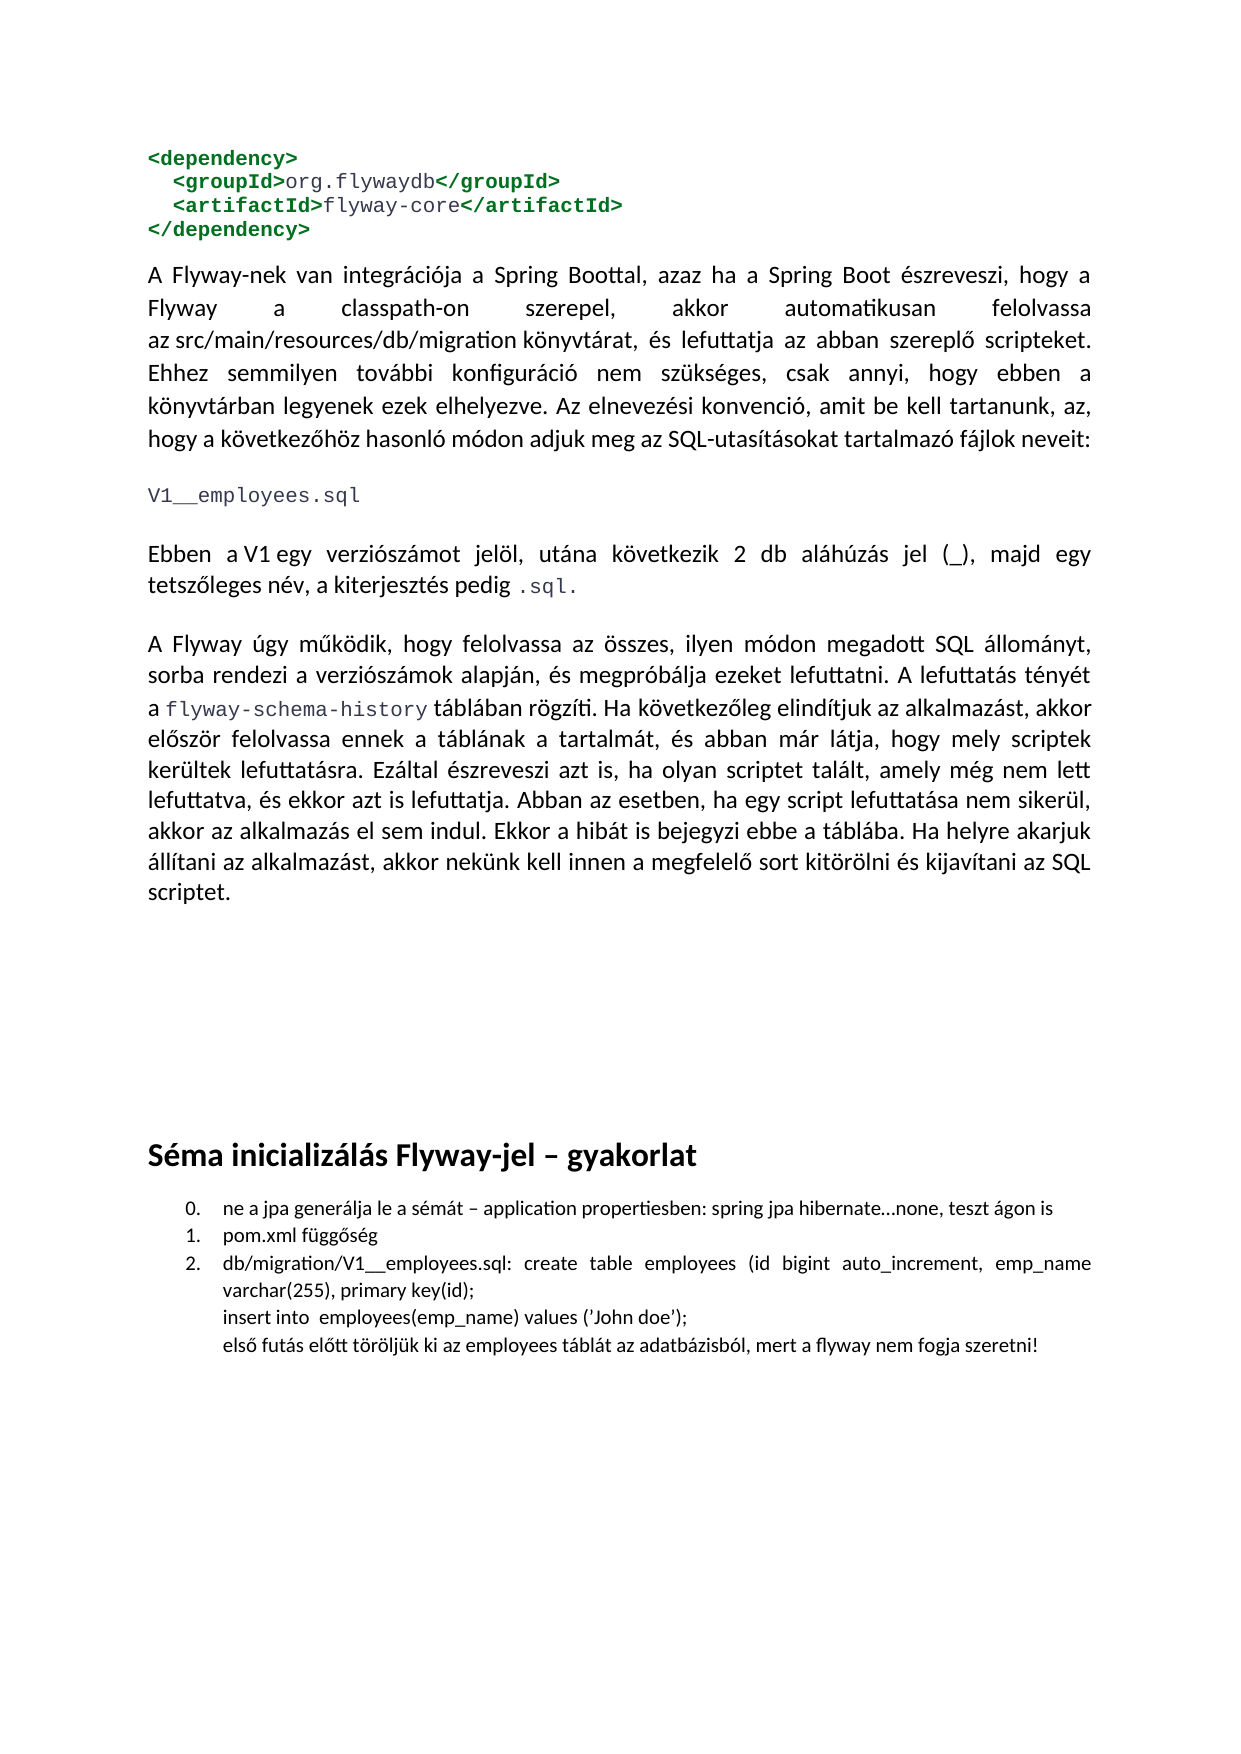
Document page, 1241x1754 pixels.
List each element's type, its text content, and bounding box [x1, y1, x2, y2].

text <dependency> [148, 148, 1093, 171]
list db/migration/V1__employees.sql: create table employees (id bigint auto_increment, emp_name varchar(255), primary key(id); [185, 1250, 1093, 1302]
list ne a jpa generálja le a sémát – application propertiesben: spring jpa hibernate…none, teszt ágon is [185, 1195, 1093, 1220]
text </dependency> [148, 218, 1093, 242]
text Séma inicializálás Flyway-jel – gyakorlat [148, 1134, 1093, 1175]
text V1__employees.sql [148, 486, 1093, 509]
text <groupId>org.flywaydb</groupId> [148, 171, 1093, 195]
list insert into employees(emp_name) values (’John doe’); [223, 1304, 1093, 1330]
text Ebben a V1 egy verziószámot jelöl, utána következik 2 db aláhúzás jel (_), majd egy tetszőleges név, a kiterjesztés pedig .sql. [148, 538, 1093, 599]
text <artifactId>flyway-core</artifactId> [148, 195, 1093, 218]
list pom.xml függőség [185, 1222, 1093, 1248]
list első futás előtt töröljük ki az employees táblát az adatbázisból, mert a flyway nem fogja szeretni! [223, 1332, 1093, 1357]
text A Flyway-nek van integrációja a Spring Boottal, azaz ha a Spring Boot észreveszi, hogy a Flyway a classpath-on szerepel, akkor automatikusan felolvassa az src/main/resources/db/migration könyvtárat, és lefuttatja az abban szereplő scripteket. Ehhez semmilyen további konfiguráció nem szükséges, csak annyi, hogy ebben a könyvtárban legyenek ezek elhelyezve. Az elnevezési konvenció, amit be kell tartanunk, az, hogy a következőhöz hasonló módon adjuk meg az SQL-utasításokat tartalmazó fájlok neveit: [148, 259, 1093, 454]
text A Flyway úgy működik, hogy felolvassa az összes, ilyen módon megadott SQL állományt, sorba rendezi a verziószámok alapján, és megpróbálja ezeket lefuttatni. A lefuttatás tényét a flyway-schema-history táblában rögzíti. Ha következőleg elindítjuk az alkalmazást, akkor először felolvassa ennek a táblának a tartalmát, és abban már látja, hogy mely scriptek kerültek lefuttatásra. Ezáltal észreveszi azt is, ha olyan scriptet talált, amely még nem lett lefuttatva, és ekkor azt is lefuttatja. Abban az esetben, ha egy script lefuttatása nem sikerül, akkor az alkalmazás el sem indul. Ekkor a hibát is bejegyzi ebbe a táblába. Ha helyre akarjuk állítani az alkalmazást, akkor nekünk kell innen a megfelelő sort kitörölni és kijavítani az SQL scriptet. [148, 628, 1093, 907]
